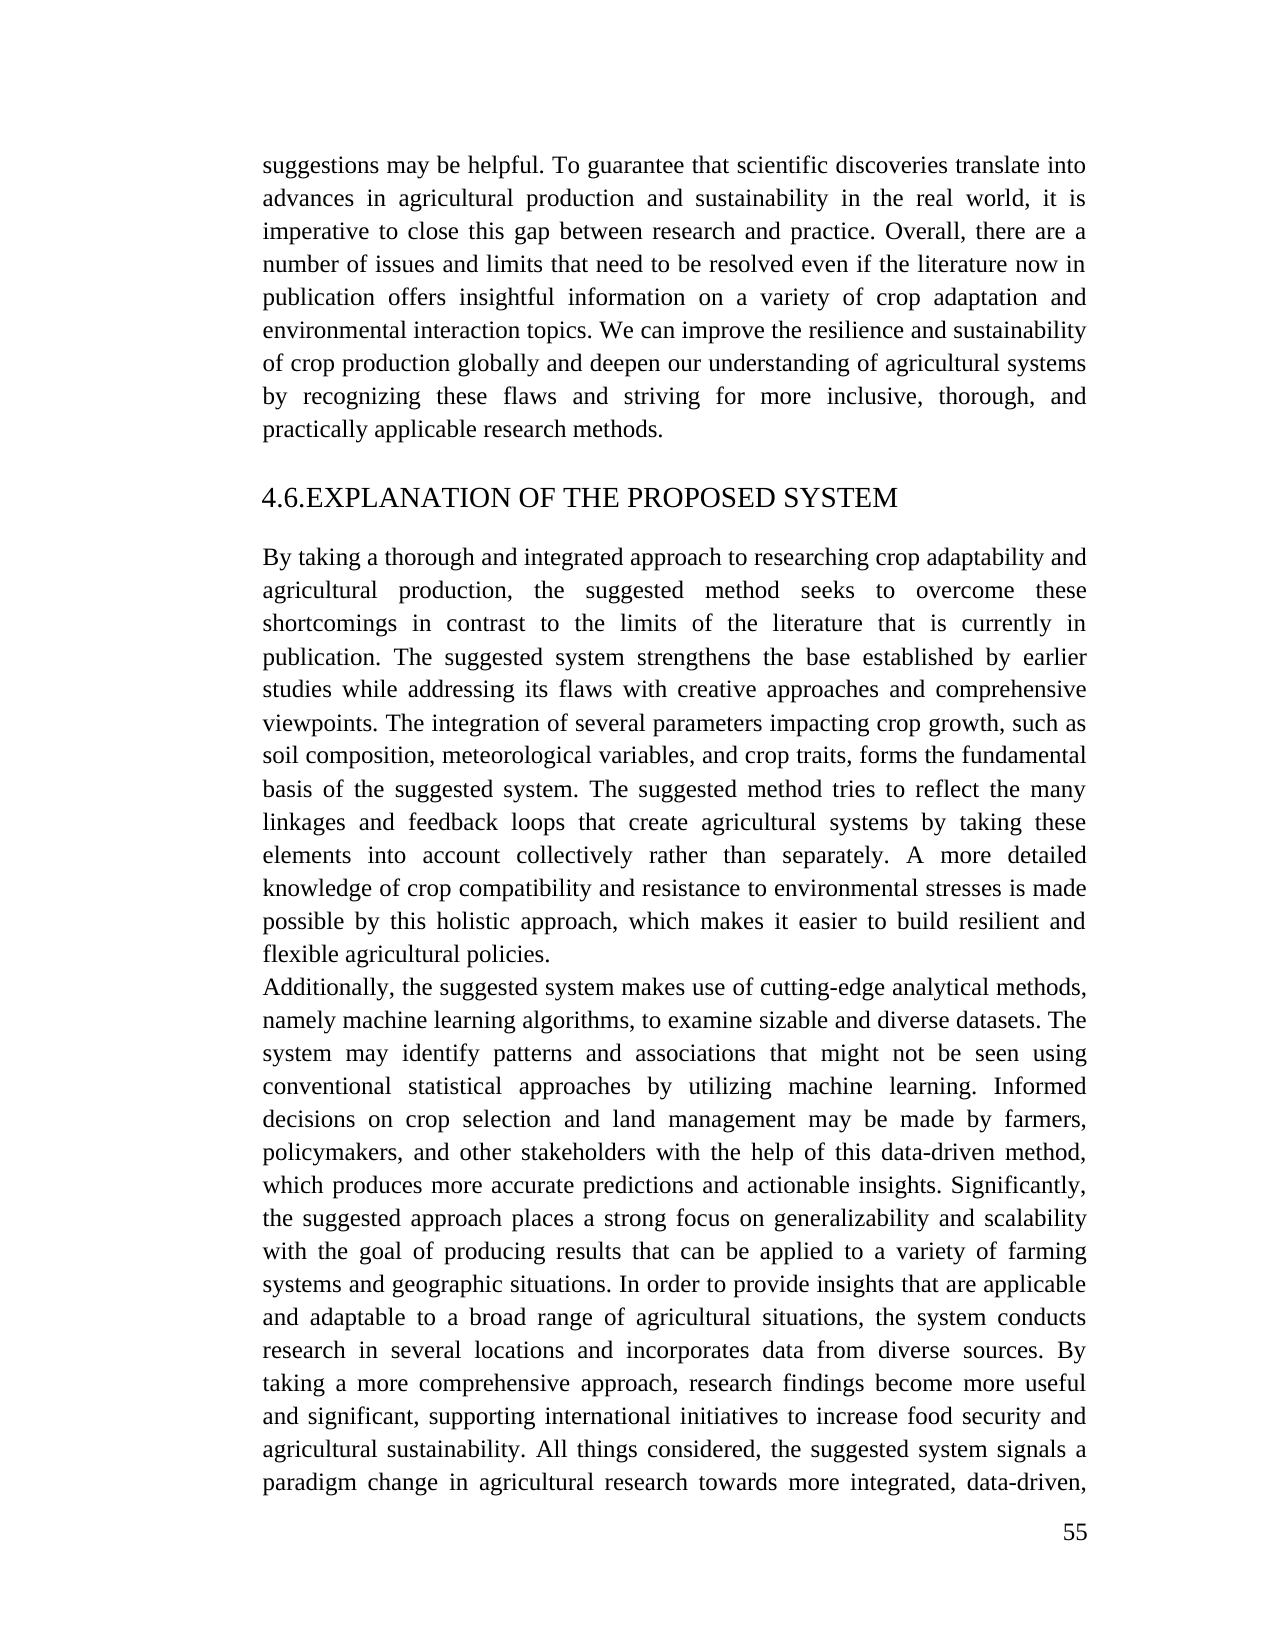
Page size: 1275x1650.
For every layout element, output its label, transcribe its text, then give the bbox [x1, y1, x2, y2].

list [262, 150, 1087, 443]
list By taking a thorough and integrated approach to researching crop adaptability and agricultural production, the suggested method seeks to overcome these shortcomings in contrast to the limits of the literature that is currently in publication. The suggested system strengthens the base established by earlier studies while addressing its flaws with creative approaches and comprehensive viewpoints. The integration of several parameters impacting crop growth, such as soil composition, meteorological variables, and crop traits, forms the fundamental basis of the suggested system. The suggested method tries to reflect the many linkages and feedback loops that create agricultural systems by taking these elements into account collectively rather than separately. A more detailed knowledge of crop compatibility and resistance to environmental stresses is made possible by this holistic approach, which makes it easier to build resilient and flexible agricultural policies. [262, 542, 1087, 967]
subtitle EXPLANATION OF THE PROPOSED SYSTEM [261, 480, 1087, 514]
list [262, 972, 1087, 1496]
